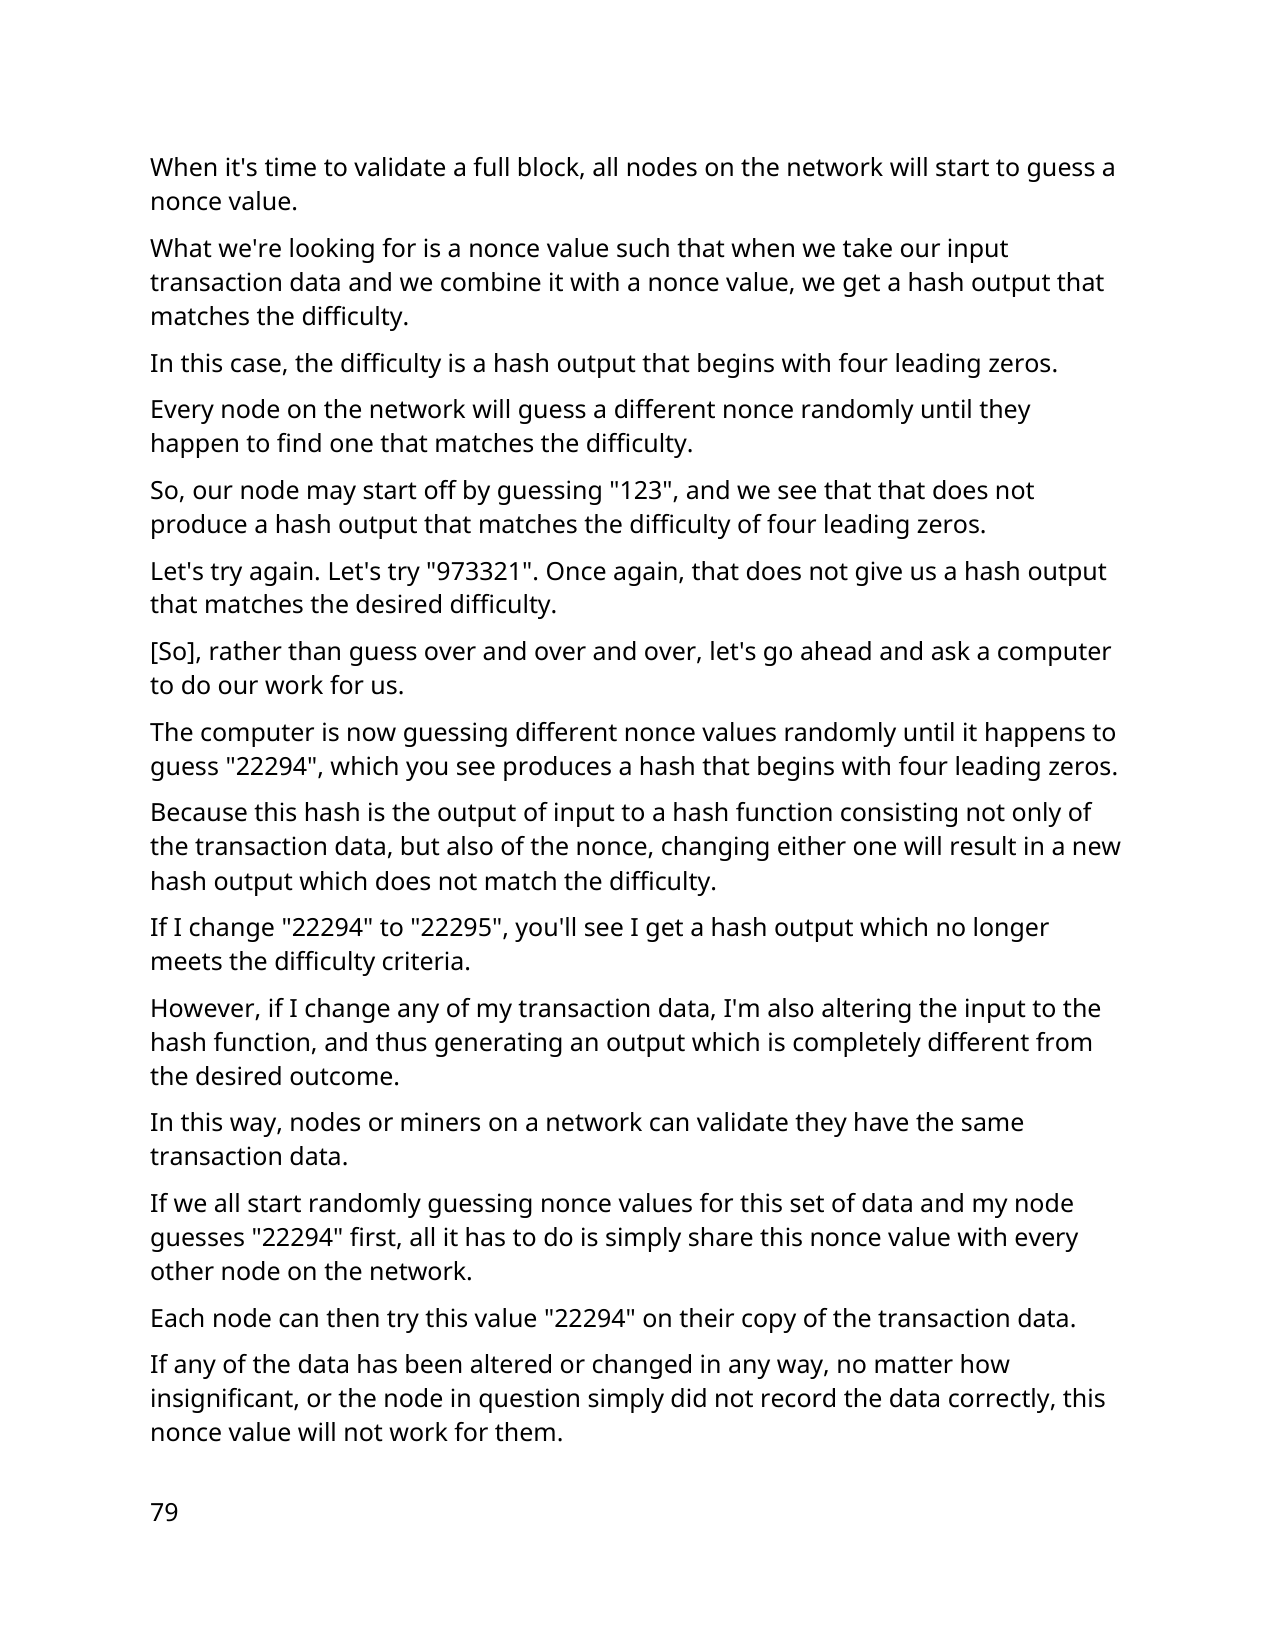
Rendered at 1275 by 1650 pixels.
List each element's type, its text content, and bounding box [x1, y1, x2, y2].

text So, our node may start off by guessing "123", and we see that that does not produce a hash output that matches the difficulty of four leading zeros. [150, 472, 1125, 541]
text If I change "22294" to "22295", you'll see I get a hash output which no longer meets the difficulty criteria. [150, 910, 1125, 978]
text Each node can then try this value "22294" on their copy of the transaction data. [150, 1300, 1125, 1334]
text Because this hash is the output of input to a hash function consisting not only of the transaction data, but also of the nonce, changing either one will result in a new hash output which does not match the difficulty. [150, 795, 1125, 897]
text The computer is now guessing different nonce values randomly until it happens to guess "22294", which you see produces a hash that begins with four leading zeros. [150, 714, 1125, 782]
text What we're looking for is a nonce value such that when we take our input transaction data and we combine it with a nonce value, we get a hash output that matches the difficulty. [150, 231, 1125, 333]
text When it's time to validate a full block, all nodes on the network will start to guess a nonce value. [150, 150, 1125, 218]
text However, if I change any of my transaction data, I'm also altering the input to the hash function, and thus generating an output which is completely different from the desired outcome. [150, 990, 1125, 1092]
text In this case, the difficulty is a hash output that begins with four leading zeros. [150, 345, 1125, 379]
text In this way, nodes or miners on a network can validate they have the same transaction data. [150, 1105, 1125, 1173]
text Let's try again. Let's try "973321". Once again, that does not give us a hash output that matches the desired difficulty. [150, 553, 1125, 621]
text Every node on the network will guess a different nonce randomly until they happen to find one that matches the difficulty. [150, 392, 1125, 460]
text If any of the data has been altered or changed in any way, no matter how insignificant, or the node in question simply did not record the data correctly, this nonce value will not work for them. [150, 1347, 1125, 1449]
text [So], rather than guess over and over and over, let's go ahead and ask a computer to do our work for us. [150, 634, 1125, 702]
text If we all start randomly guessing nonce values for this set of data and my node guesses "22294" first, all it has to do is simply share this nonce value with every other node on the network. [150, 1186, 1125, 1288]
